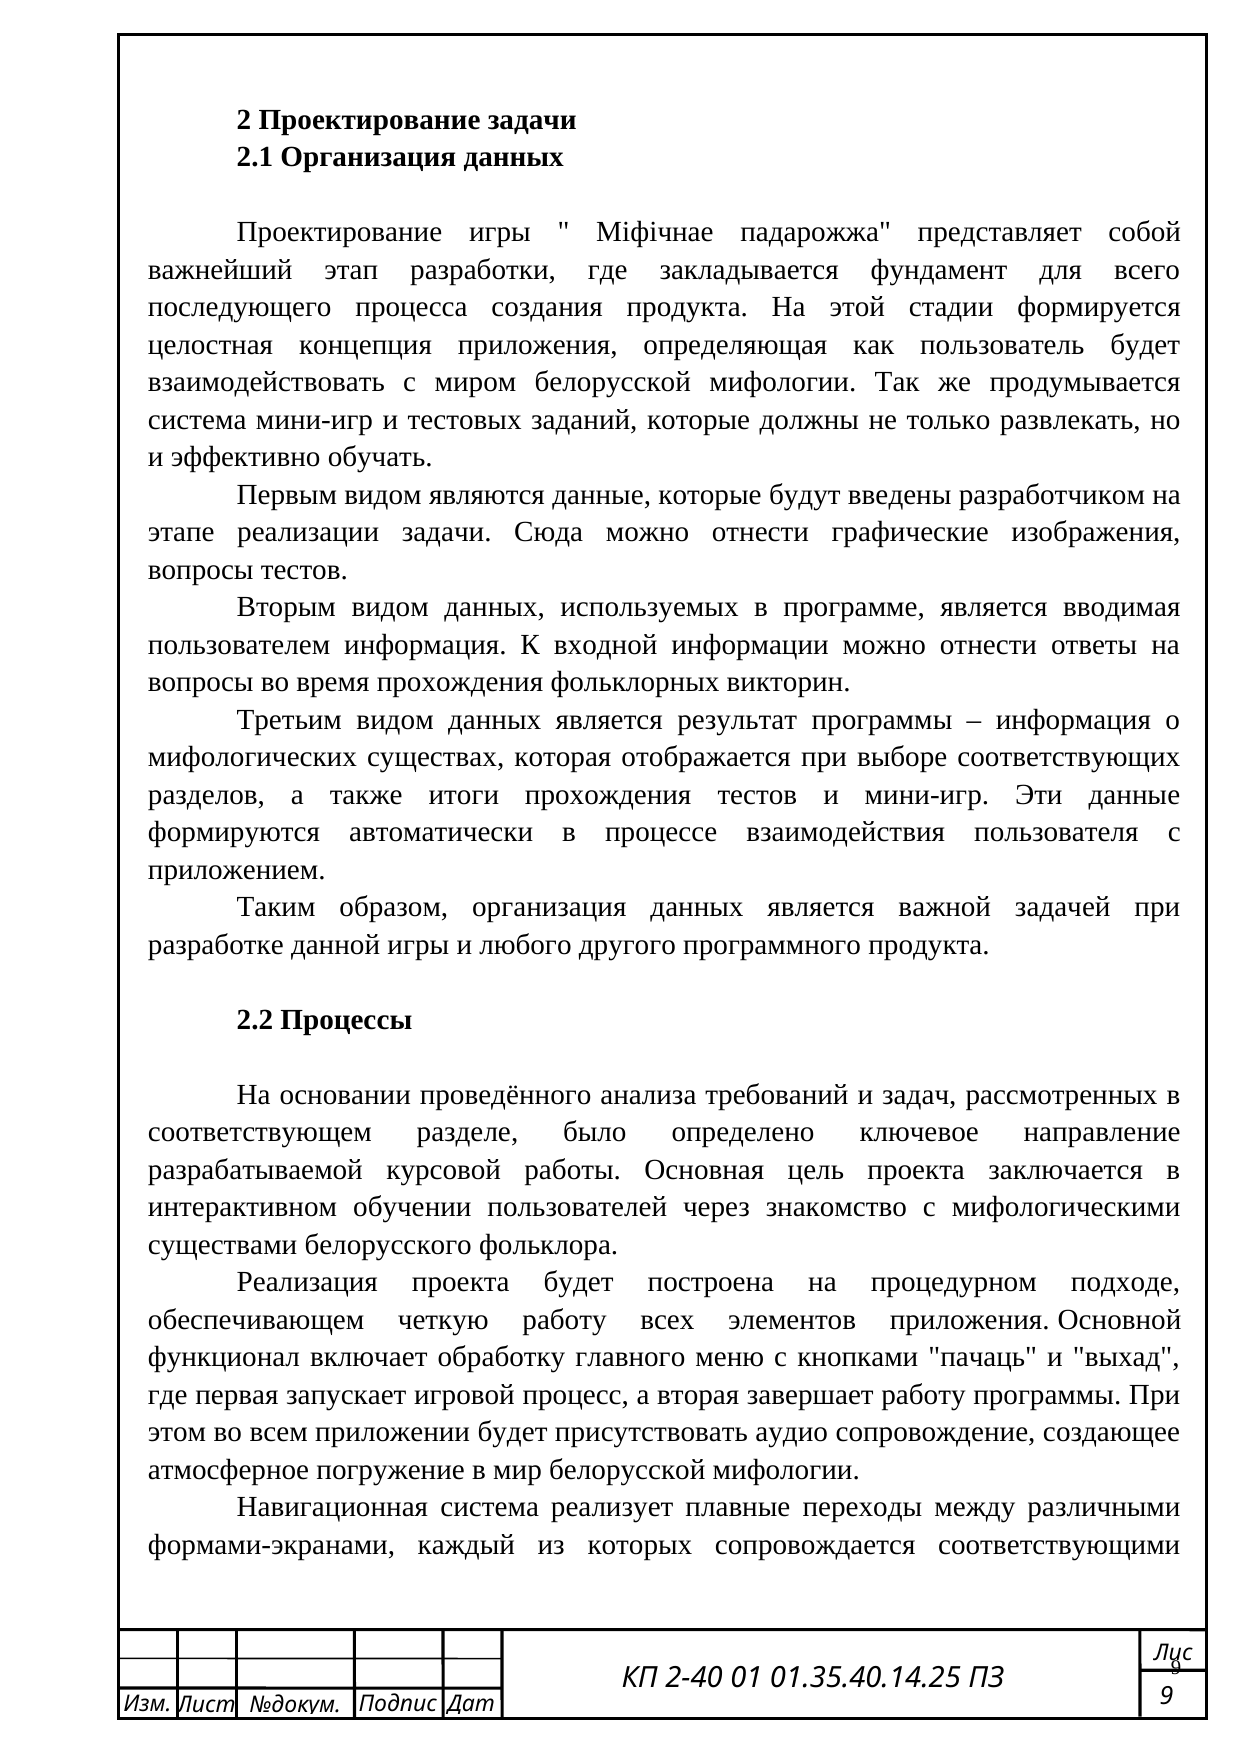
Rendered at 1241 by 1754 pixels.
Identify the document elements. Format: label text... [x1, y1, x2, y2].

text Вторым видом данных, используемых в программе, является вводимая пользователем информация. К входной информации можно отнести ответы на вопросы во время прохождения фольклорных викторин. [148, 587, 1181, 699]
text 2.2 Процессы [148, 999, 1181, 1037]
text Таким образом, организация данных является важной задачей при разработке данной игры и любого другого программного продукта. [148, 887, 1181, 962]
text 2 Проектирование задачи [148, 99, 1181, 137]
text На основании проведённого анализа требований и задач, рассмотренных в соответствующем разделе, было определено ключевое направление разрабатываемой курсовой работы. Основная цель проекта заключается в интерактивном обучении пользователей через знакомство с мифологическими существами белорусского фольклора. [148, 1074, 1181, 1262]
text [148, 1487, 1181, 1562]
text 2.1 Организация данных [148, 137, 1181, 174]
text Третьим видом данных является результат программы – информация о мифологических существах, которая отображается при выборе соответствующих разделов, а также итоги прохождения тестов и мини-игр. Эти данные формируются автоматически в процессе взаимодействия пользователя с приложением. [148, 699, 1181, 887]
text Проектирование игры " Міфiчнае падарожжа" представляет собой важнейший этап разработки, где закладывается фундамент для всего последующего процесса создания продукта. На этой стадии формируется целостная концепция приложения, определяющая как пользователь будет взаимодействовать с миром белорусской мифологии. Так же продумывается система мини-игр и тестовых заданий, которые должны не только развлекать, но и эффективно обучать. [148, 212, 1181, 474]
text Первым видом являются данные, которые будут введены разработчиком на этапе реализации задачи. Сюда можно отнести графические изображения, вопросы тестов. [148, 474, 1181, 587]
text Реализация проекта будет построена на процедурном подходе, обеспечивающем четкую работу всех элементов приложения. Основной функционал включает обработку главного меню с кнопками "пачаць" и "выхад", где первая запускает игровой процесс, а вторая завершает работу программы. При этом во всем приложении будет присутствовать аудио сопровождение, создающее атмосферное погружение в мир белорусской мифологии. [148, 1262, 1181, 1487]
